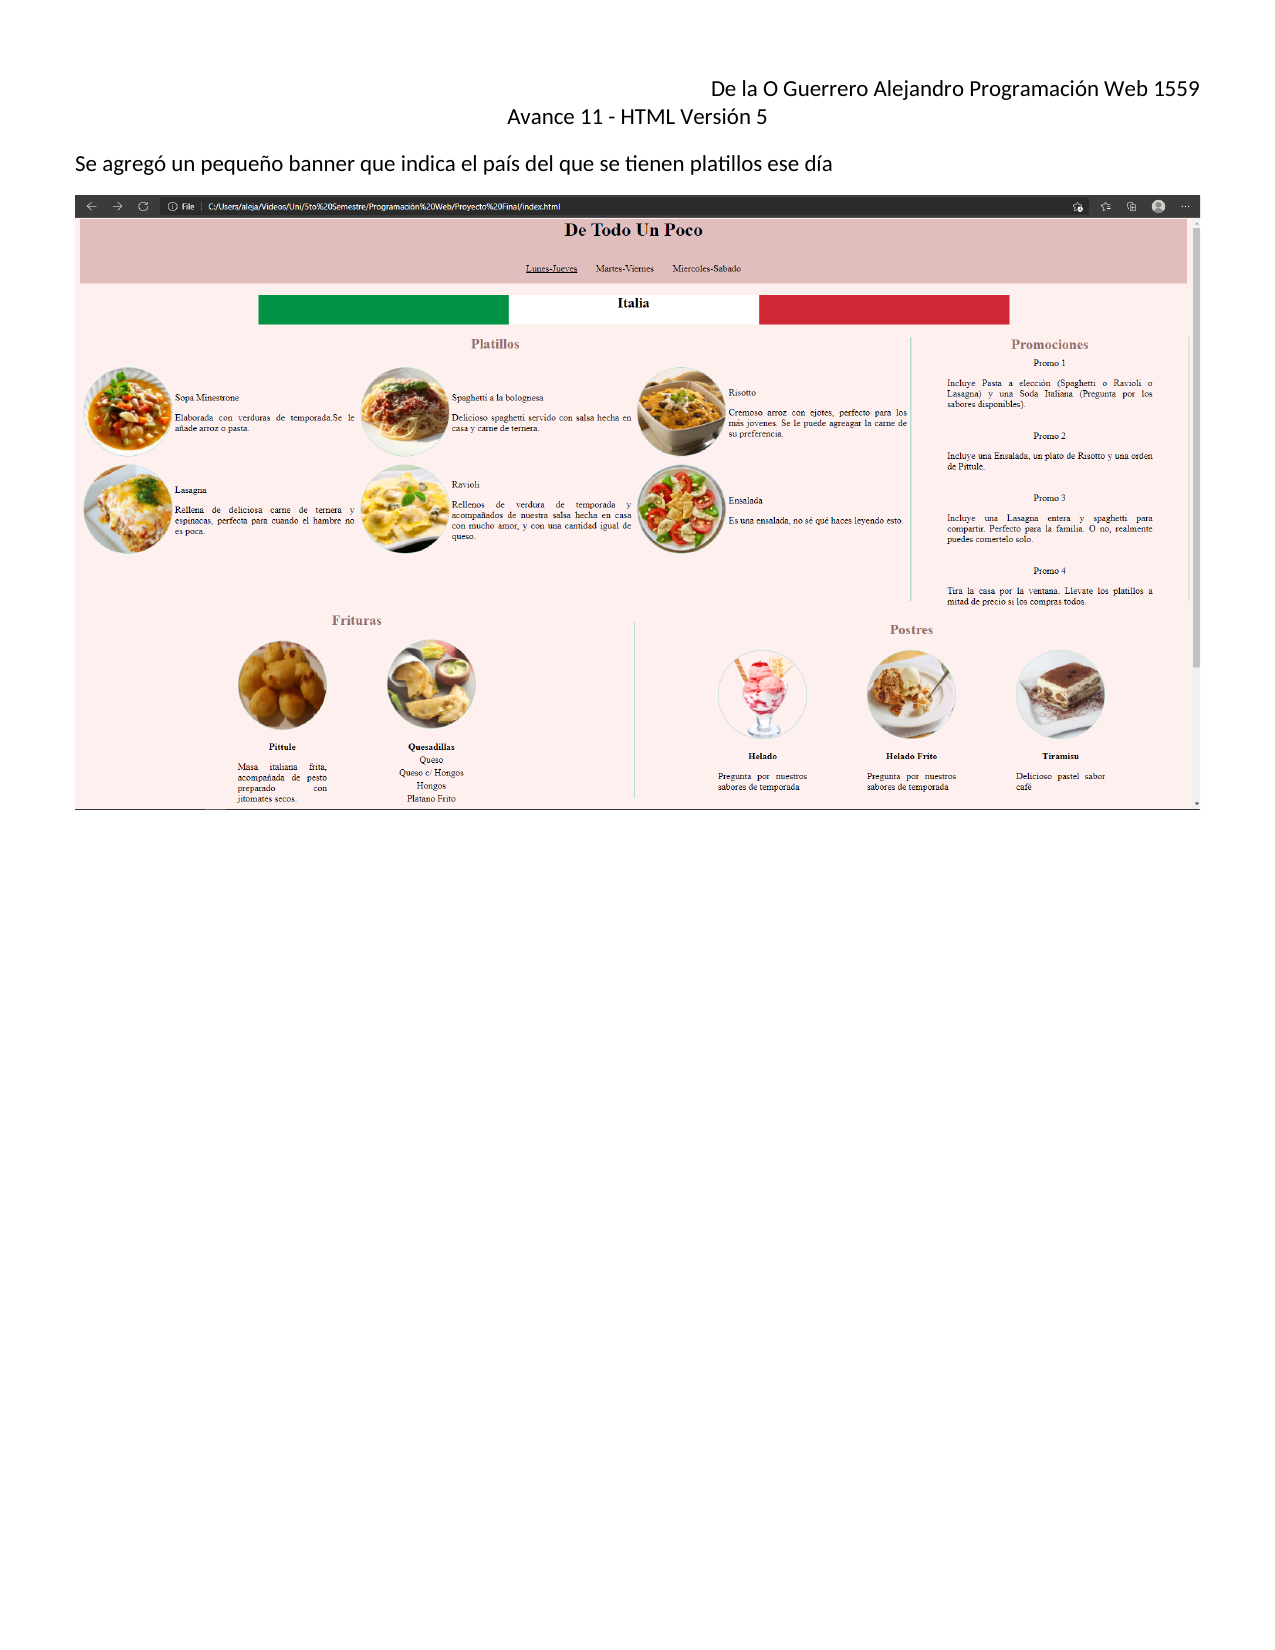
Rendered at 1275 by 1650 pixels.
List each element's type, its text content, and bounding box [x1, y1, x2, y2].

picture [75, 195, 1200, 810]
text Se agregó un pequeño banner que indica el país del que se tienen platillos ese día [75, 149, 1200, 177]
text Avance 11 - HTML Versión 5 [75, 102, 1200, 130]
